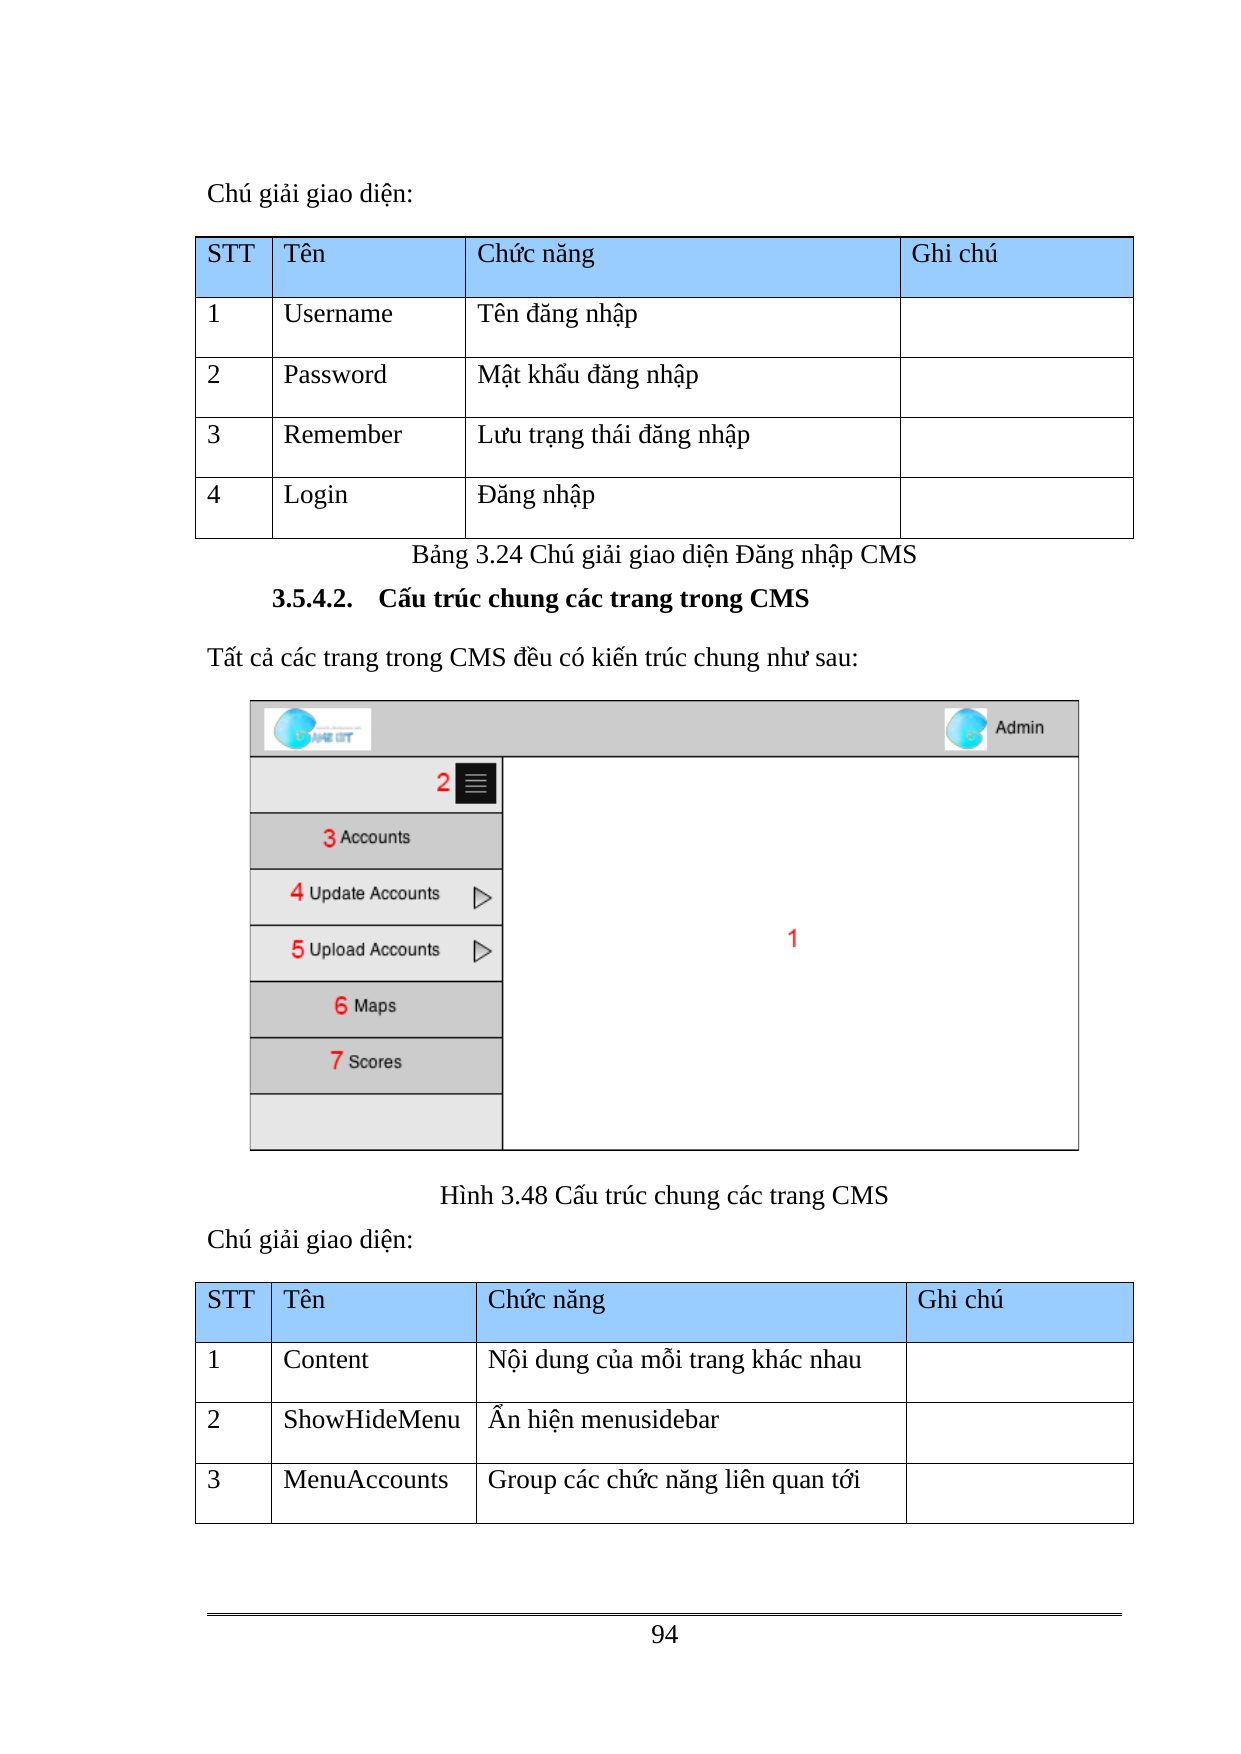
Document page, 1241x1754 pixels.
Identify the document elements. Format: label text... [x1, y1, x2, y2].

table_cell 2 [196, 1403, 271, 1462]
table_header Ghi chú [901, 238, 1133, 297]
table_cell ShowHideMenu [272, 1403, 476, 1462]
table_header Tên [272, 1283, 476, 1342]
table_cell [901, 478, 1133, 537]
table_cell [907, 1343, 1133, 1402]
table_cell Tên đăng nhập [466, 298, 900, 357]
subtitle Cấu trúc chung các trang trong CMS [272, 582, 1122, 613]
table_cell MenuAccounts [272, 1464, 476, 1523]
table_cell [901, 298, 1133, 357]
table_cell Mật khẩu đăng nhập [466, 358, 900, 417]
table_header Tên [273, 238, 465, 297]
table_cell 3 [196, 1464, 271, 1523]
table_header Ghi chú [907, 1283, 1133, 1342]
table_header STT [196, 238, 272, 297]
table_cell Nội dung của mỗi trang khác nhau [477, 1343, 906, 1402]
table_header Chức năng [466, 238, 900, 297]
table_cell Lưu trạng thái đăng nhập [466, 418, 900, 477]
table_cell [901, 358, 1133, 417]
text Tất cả các trang trong CMS đều có kiến trúc chung như sau: [207, 641, 1122, 672]
table_cell Content [272, 1343, 476, 1402]
table_cell 4 [196, 478, 272, 537]
table_cell 1 [196, 298, 272, 357]
picture [249, 700, 1080, 1151]
table_cell Password [273, 358, 465, 417]
table_cell Remember [273, 418, 465, 477]
table_cell [907, 1403, 1133, 1462]
text Chú giải giao diện: [207, 1223, 1122, 1254]
table_cell 3 [196, 418, 272, 477]
table_header STT [196, 1283, 271, 1342]
table_cell [901, 418, 1133, 477]
table_cell Login [273, 478, 465, 537]
table_cell 2 [196, 358, 272, 417]
table_cell Ẩn hiện menusidebar [477, 1403, 906, 1462]
table_cell Đăng nhập [466, 478, 900, 537]
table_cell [477, 1464, 906, 1523]
table_cell [907, 1464, 1133, 1523]
table_header Chức năng [477, 1283, 906, 1342]
table_cell 1 [196, 1343, 271, 1402]
text Chú giải giao diện: [207, 177, 1122, 208]
table_cell Username [273, 298, 465, 357]
